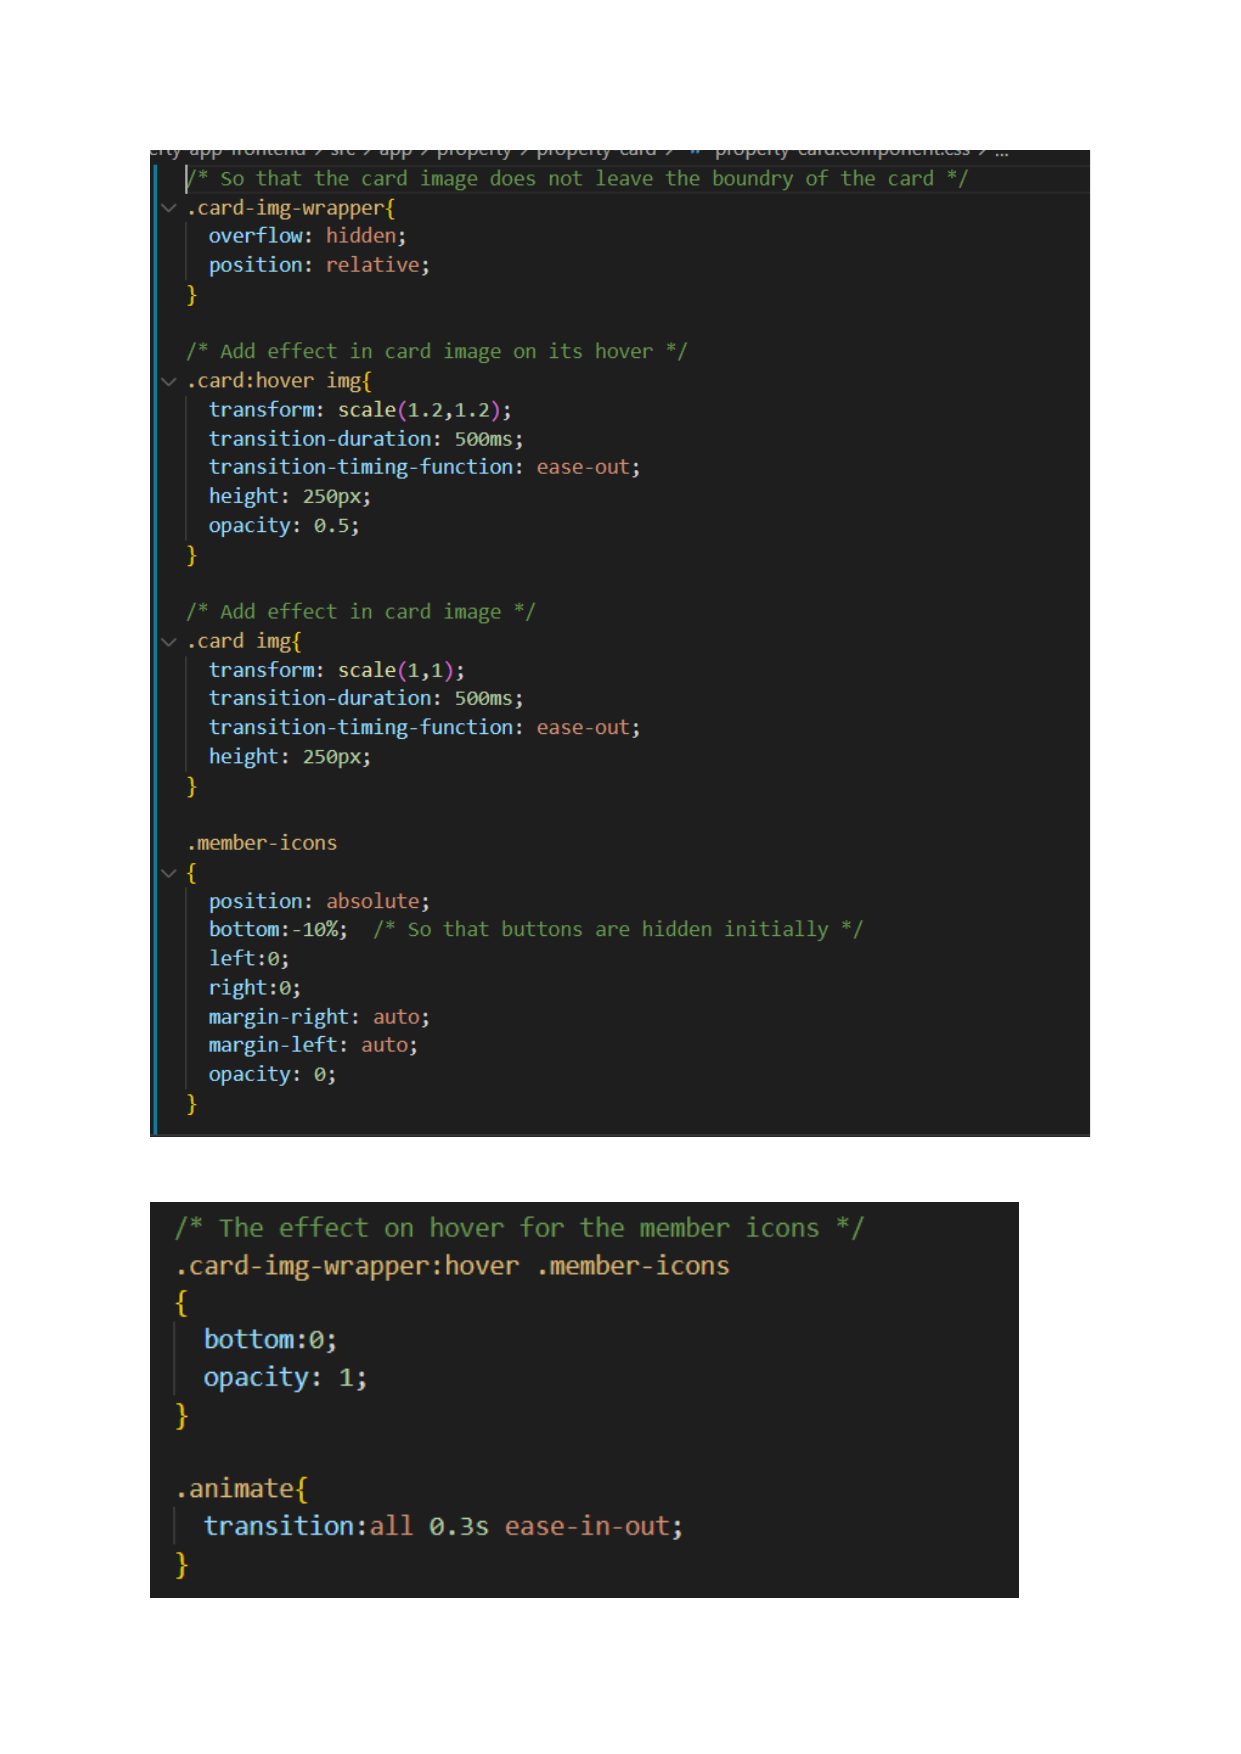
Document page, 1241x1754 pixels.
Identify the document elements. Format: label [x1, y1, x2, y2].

picture [150, 150, 1091, 1137]
picture [150, 1202, 1019, 1598]
